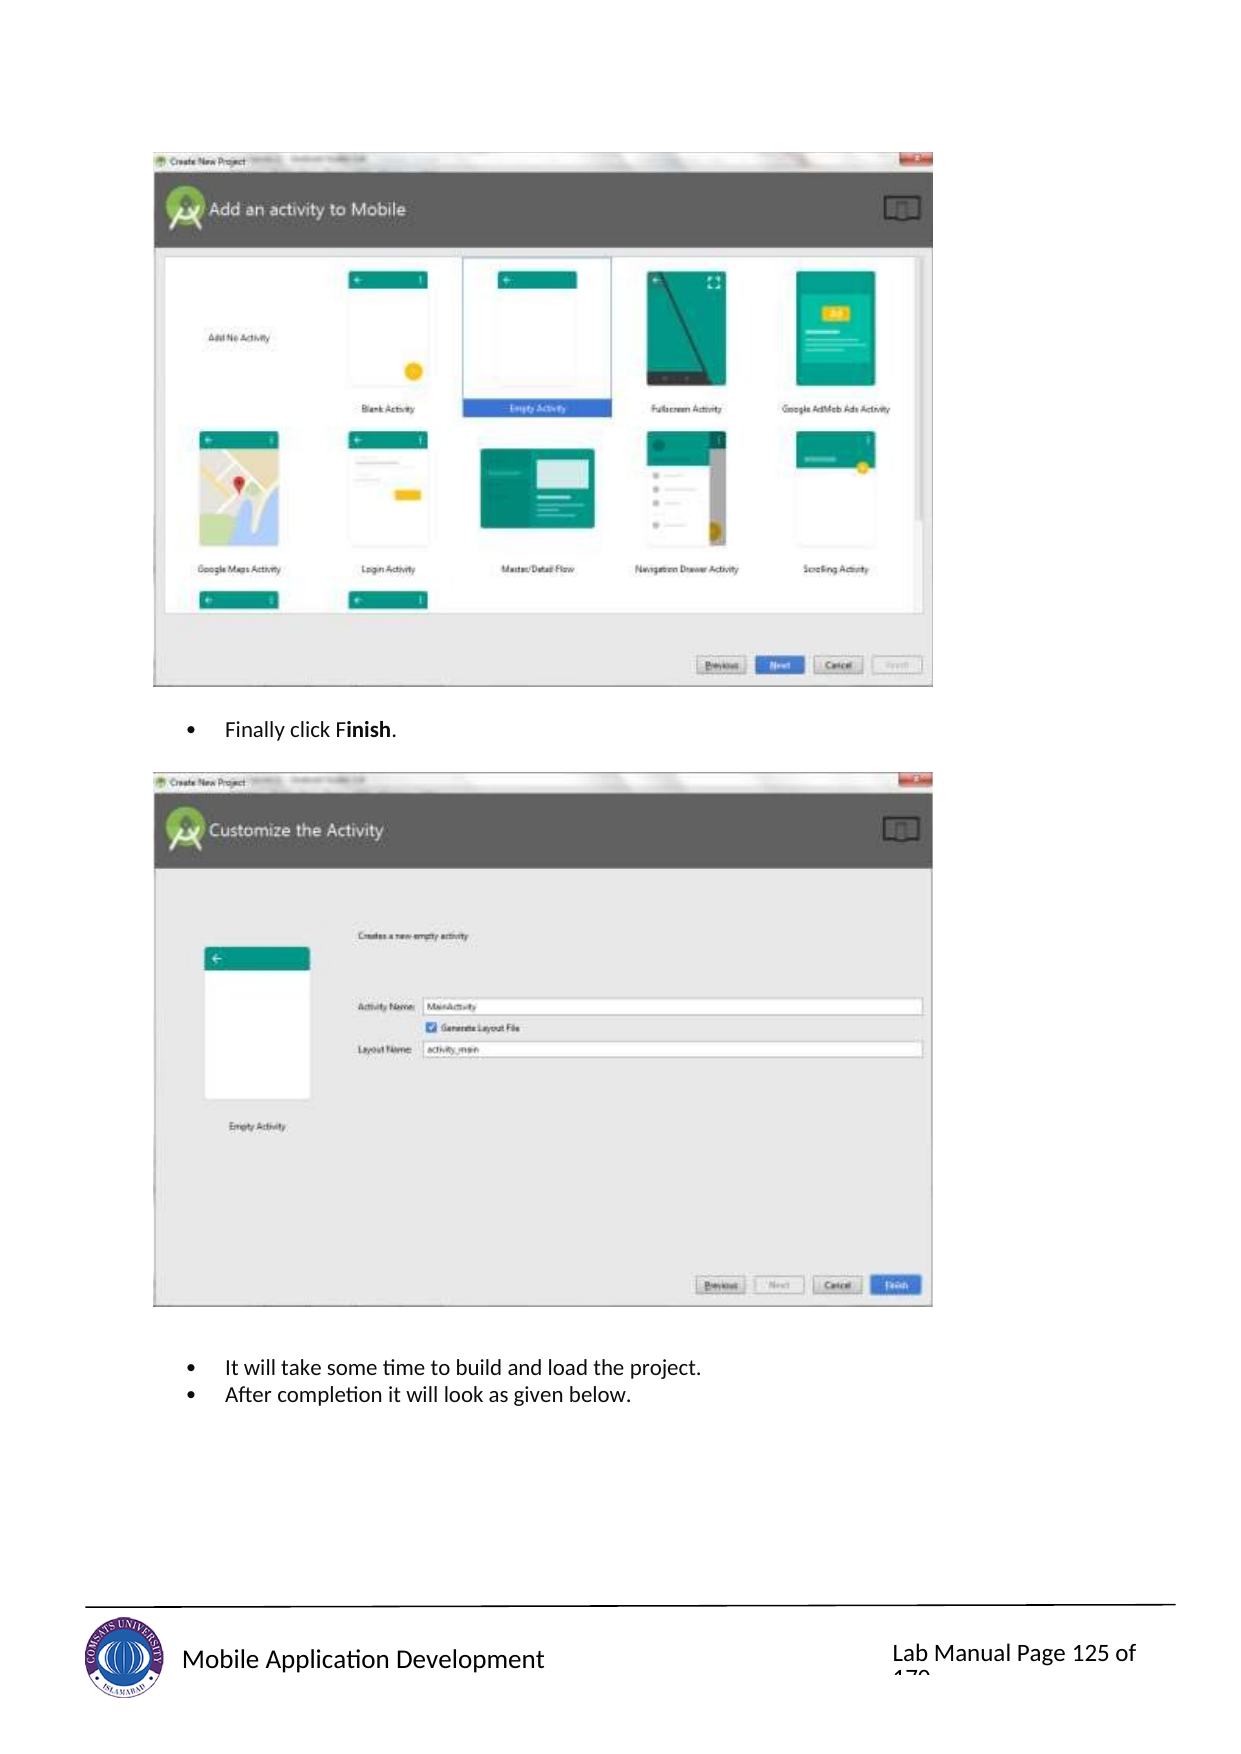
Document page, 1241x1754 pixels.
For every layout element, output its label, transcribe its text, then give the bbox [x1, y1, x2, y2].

list It will take some time to build and load the project. [187, 1353, 1182, 1381]
picture [85, 1617, 165, 1698]
picture [153, 152, 933, 687]
list After completion it will look as given below. [187, 1381, 1182, 1409]
picture [153, 772, 933, 1307]
list Finally click Finish. [187, 715, 1182, 743]
